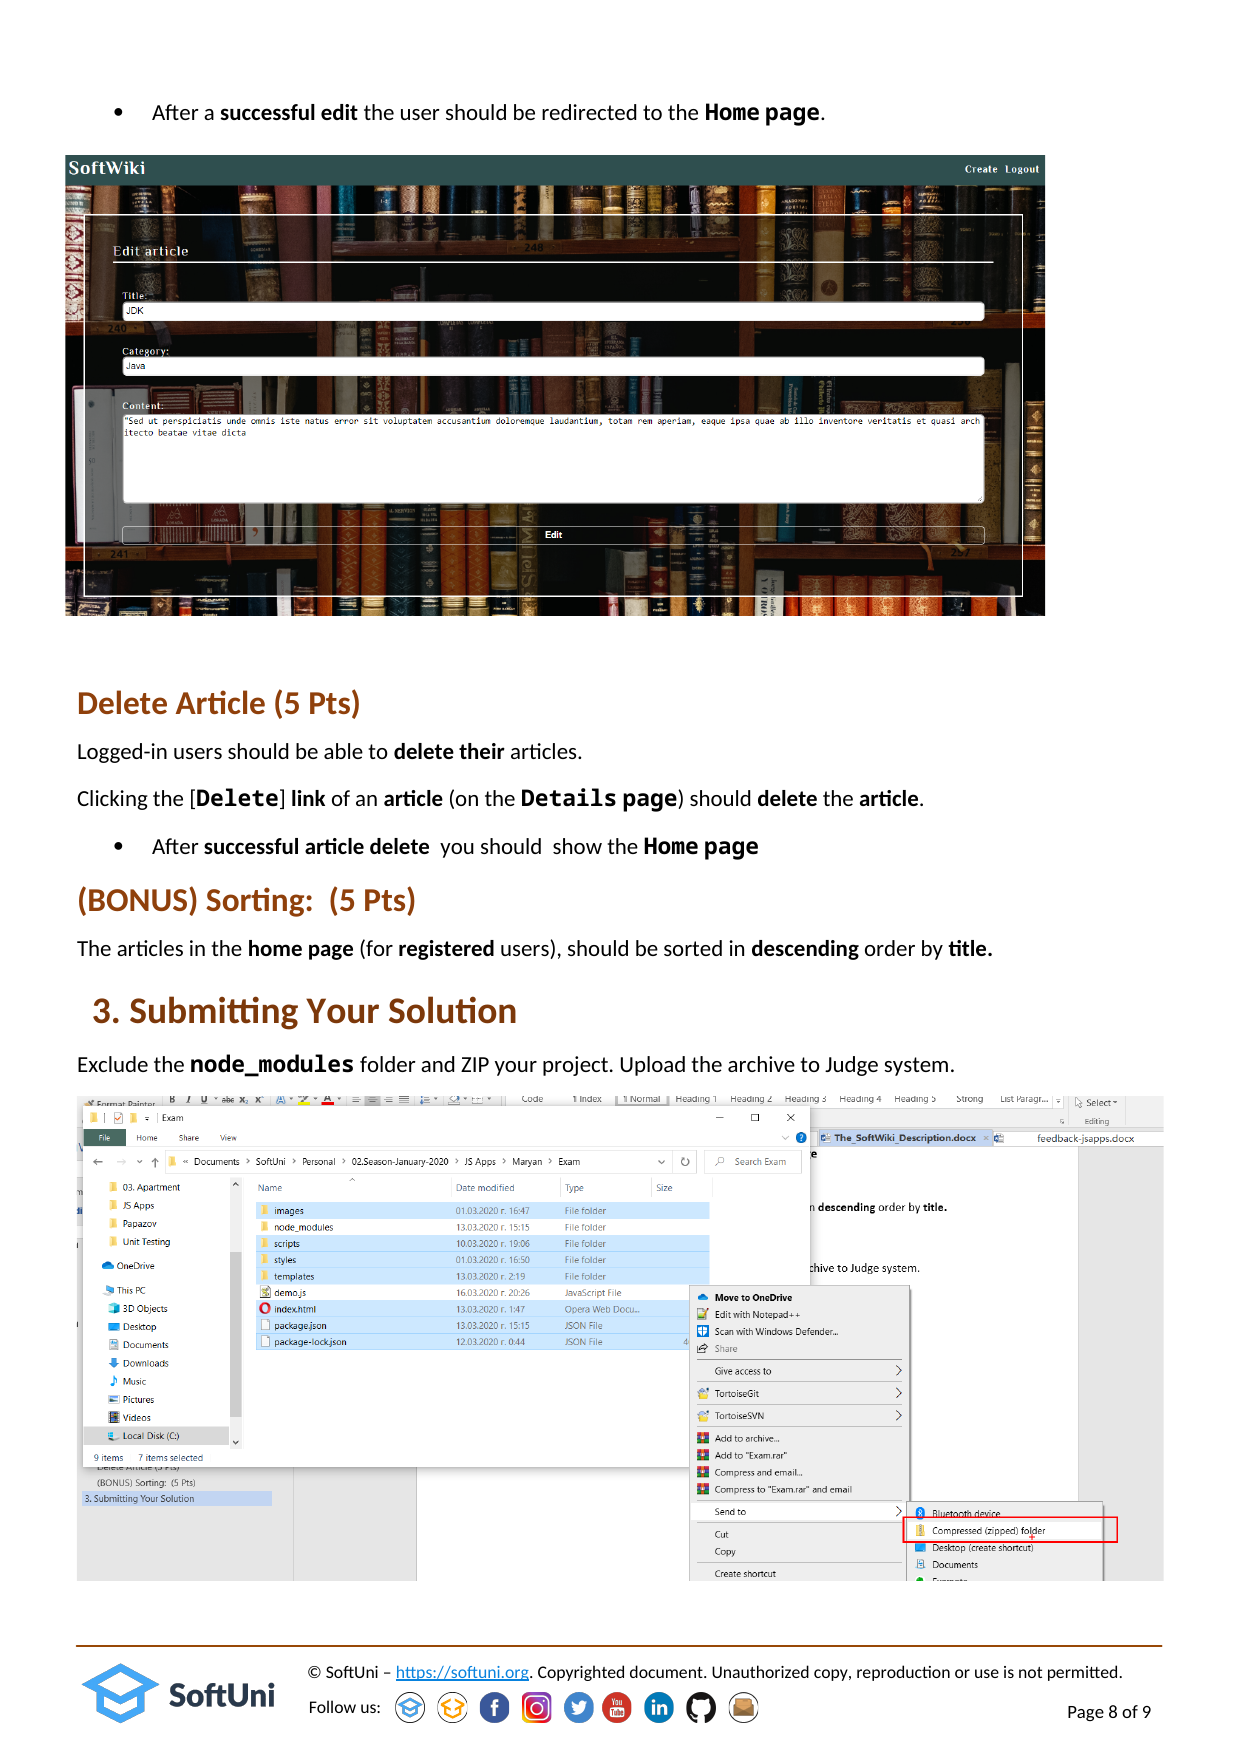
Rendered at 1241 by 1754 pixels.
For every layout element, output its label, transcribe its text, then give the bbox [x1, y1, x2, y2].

picture [644, 1692, 653, 1701]
picture [76, 1096, 1164, 1581]
text Clicking the [Delete] link of an article (on the Details page) should delete the article. [77, 782, 1163, 813]
picture [479, 1692, 510, 1723]
picture [728, 1692, 759, 1723]
subtitle Delete Article (5 Pts) [77, 682, 1163, 723]
picture [65, 155, 1046, 616]
picture [658, 1705, 667, 1714]
list After successful article delete you should show the Home page [114, 830, 1163, 862]
text Exclude the node_modules folder and ZIP your project. Upload the archive to Judge system. [77, 1048, 1163, 1079]
picture [602, 1692, 632, 1723]
list After a successful edit the user should be redirected to the Home page. [114, 95, 1163, 127]
text Logged-in users should be able to delete their articles. [77, 737, 1163, 765]
picture [686, 1692, 716, 1723]
picture [665, 1714, 674, 1723]
picture [564, 1692, 594, 1723]
subtitle (BONUS) Sorting: (5 Pts) [77, 879, 1163, 919]
picture [665, 1692, 674, 1701]
subtitle Submitting Your Solution [92, 987, 1163, 1033]
picture [395, 1692, 425, 1723]
picture [75, 1658, 281, 1729]
picture [644, 1714, 653, 1723]
picture [437, 1692, 468, 1723]
picture [522, 1692, 552, 1723]
text The articles in the home page (for registered users), should be sorted in descending order by title. [77, 934, 1163, 962]
